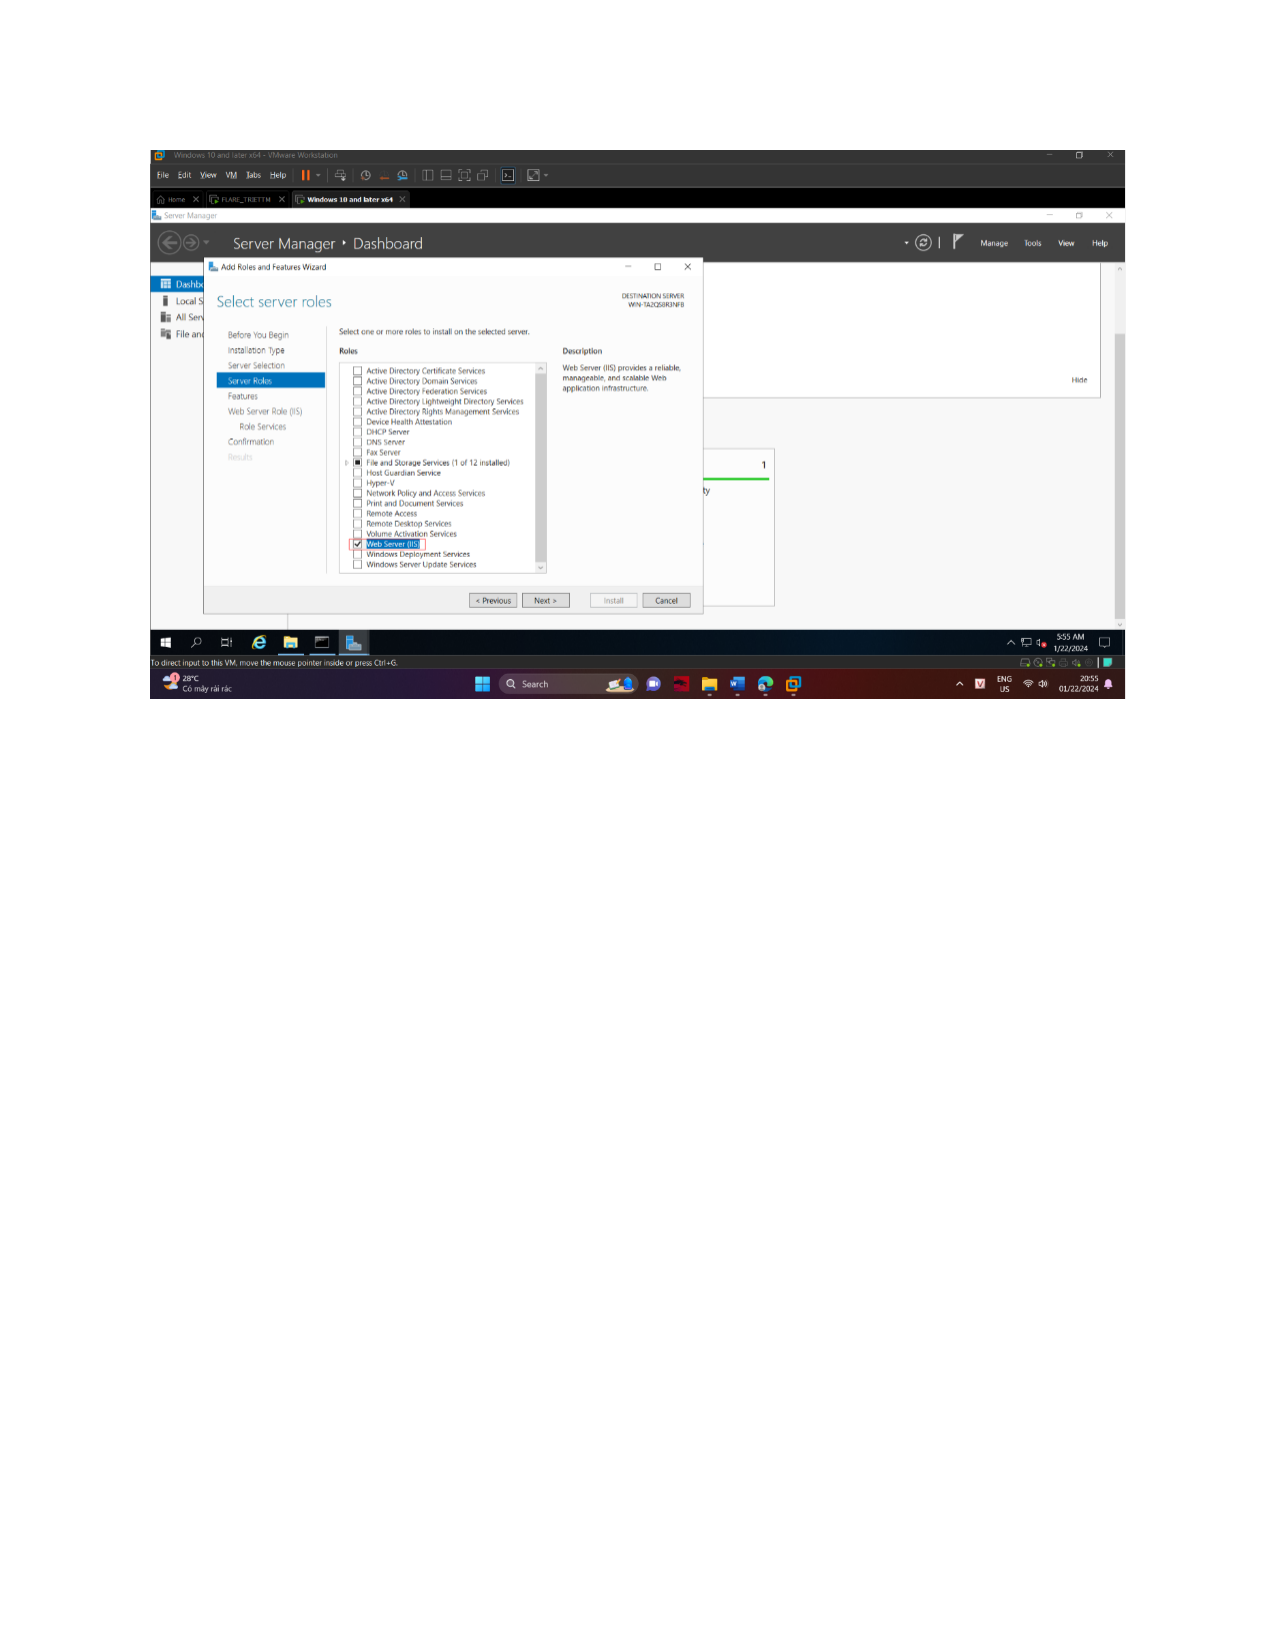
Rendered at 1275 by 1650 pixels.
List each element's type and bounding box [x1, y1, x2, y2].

picture [150, 150, 1125, 699]
